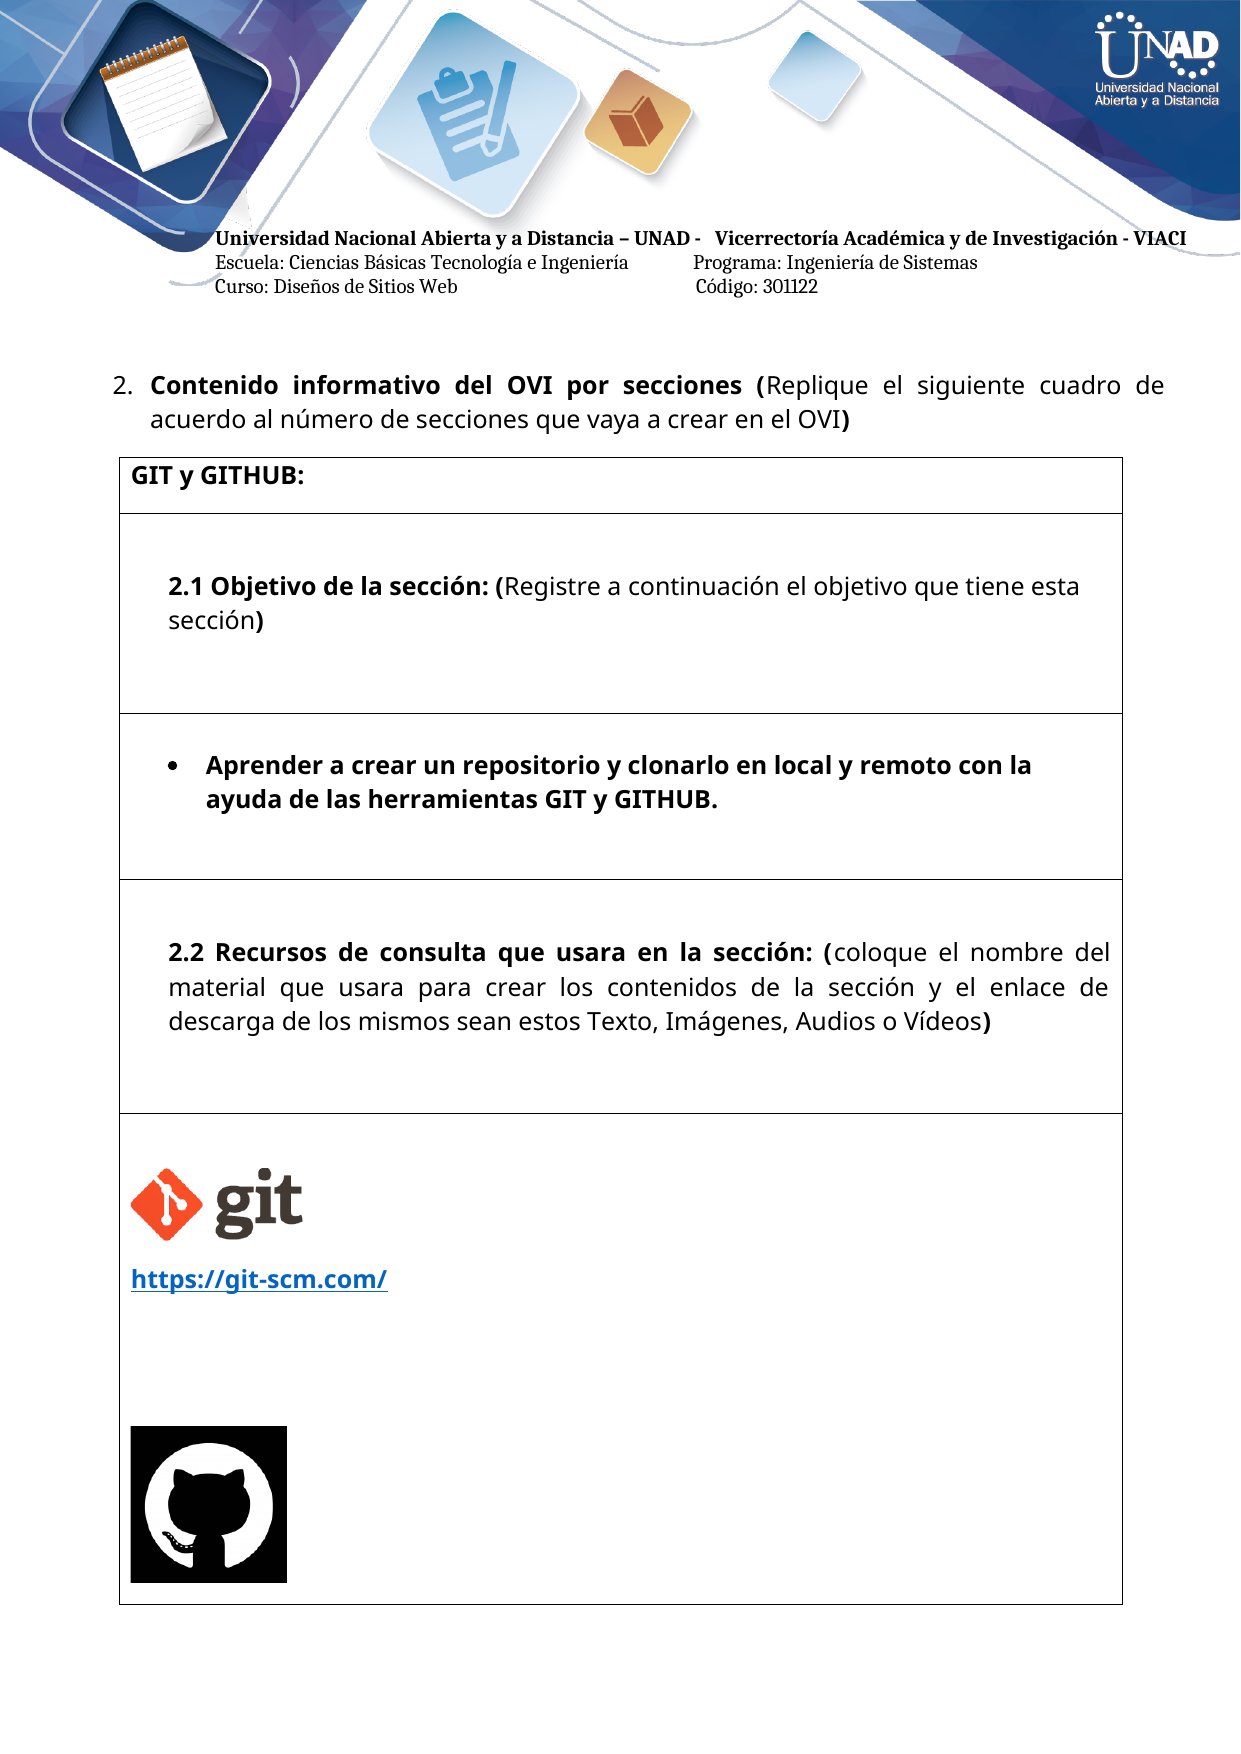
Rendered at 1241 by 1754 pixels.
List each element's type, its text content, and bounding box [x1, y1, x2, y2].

table_header GIT y GITHUB: [120, 458, 1122, 513]
table_cell Aprender a crear un repositorio y clonarlo en local y remoto con la ayuda de las herramientas GIT y GITHUB. [120, 714, 1122, 879]
picture [130, 1426, 287, 1583]
picture [130, 1168, 303, 1241]
list Contenido informativo del OVI por secciones (Replique el siguiente cuadro de acuerdo al número de secciones que vaya a crear en el OVI) [112, 368, 1165, 436]
picture [0, 0, 1241, 286]
table_cell 2.2 Recursos de consulta que usara en la sección: (coloque el nombre del material que usara para crear los contenidos de la sección y el enlace de descarga de los mismos sean estos Texto, Imágenes, Audios o Vídeos) [120, 880, 1122, 1113]
table_cell 2.1 Objetivo de la sección: (Registre a continuación el objetivo que tiene esta sección) [120, 514, 1122, 712]
